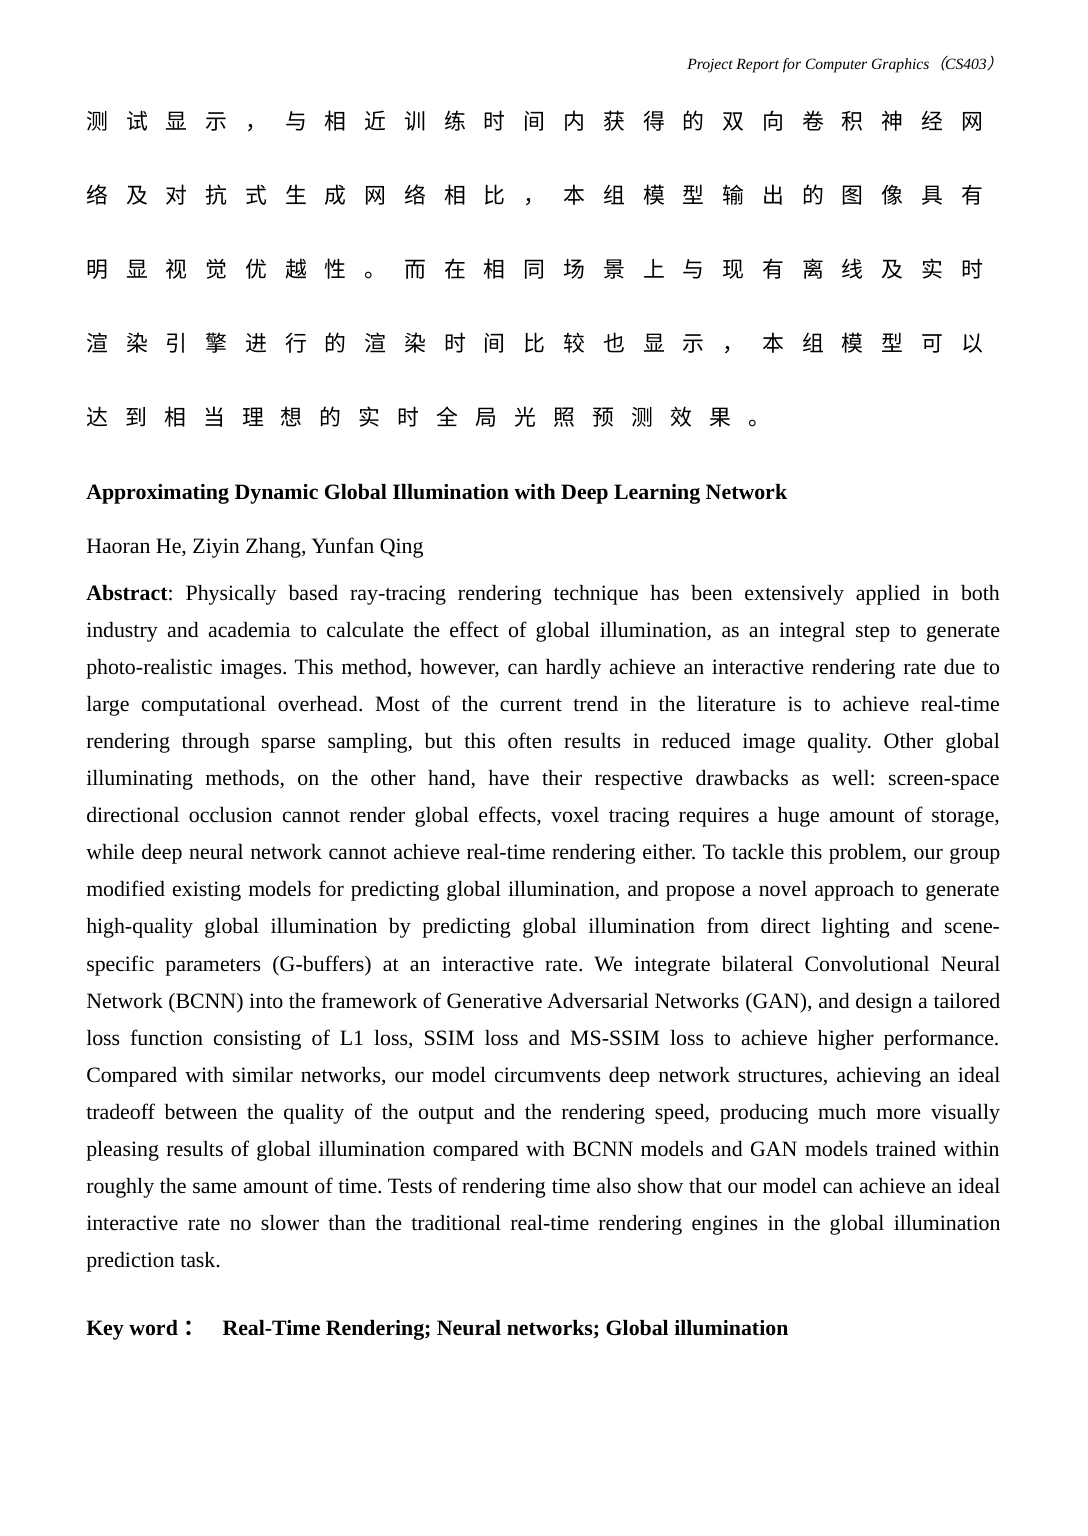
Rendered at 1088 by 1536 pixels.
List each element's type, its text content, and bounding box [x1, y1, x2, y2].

text Haoran He, Ziyin Zhang, Yunfan Qing [86, 531, 1001, 561]
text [86, 90, 1001, 446]
text Abstract: Physically based ray-tracing rendering technique has been extensively applied in both industry and academia to calculate the effect of global illumination, as an integral step to generate photo-realistic images. This method, however, can hardly achieve an interactive rendering rate due to large computational overhead. Most of the current trend in the literature is to achieve real-time rendering through sparse sampling, but this often results in reduced image quality. Other global illuminating methods, on the other hand, have their respective drawbacks as well: screen-space directional occlusion cannot render global effects, voxel tracing requires a huge amount of storage, while deep neural network cannot achieve real-time rendering either. To tackle this problem, our group modified existing models for predicting global illumination, and propose a novel approach to generate high-quality global illumination by predicting global illumination from direct lighting and scene-specific parameters (G-buffers) at an interactive rate. We integrate bilateral Convolutional Neural Network (BCNN) into the framework of Generative Adversarial Networks (GAN), and design a tailored loss function consisting of L1 loss, SSIM loss and MS-SSIM loss to achieve higher performance. Compared with similar networks, our model circumvents deep network structures, achieving an ideal tradeoff between the quality of the output and the rendering speed, producing much more visually pleasing results of global illumination compared with BCNN models and GAN models trained within roughly the same amount of time. Tests of rendering time also show that our model can achieve an ideal interactive rate no slower than the traditional real-time rendering engines in the global illumination prediction task. [86, 577, 1001, 1275]
text Key word：Real-Time Rendering; Neural networks; Global illumination [86, 1296, 1001, 1355]
title Approximating Dynamic Global Illumination with Deep Learning Network [86, 479, 1001, 504]
